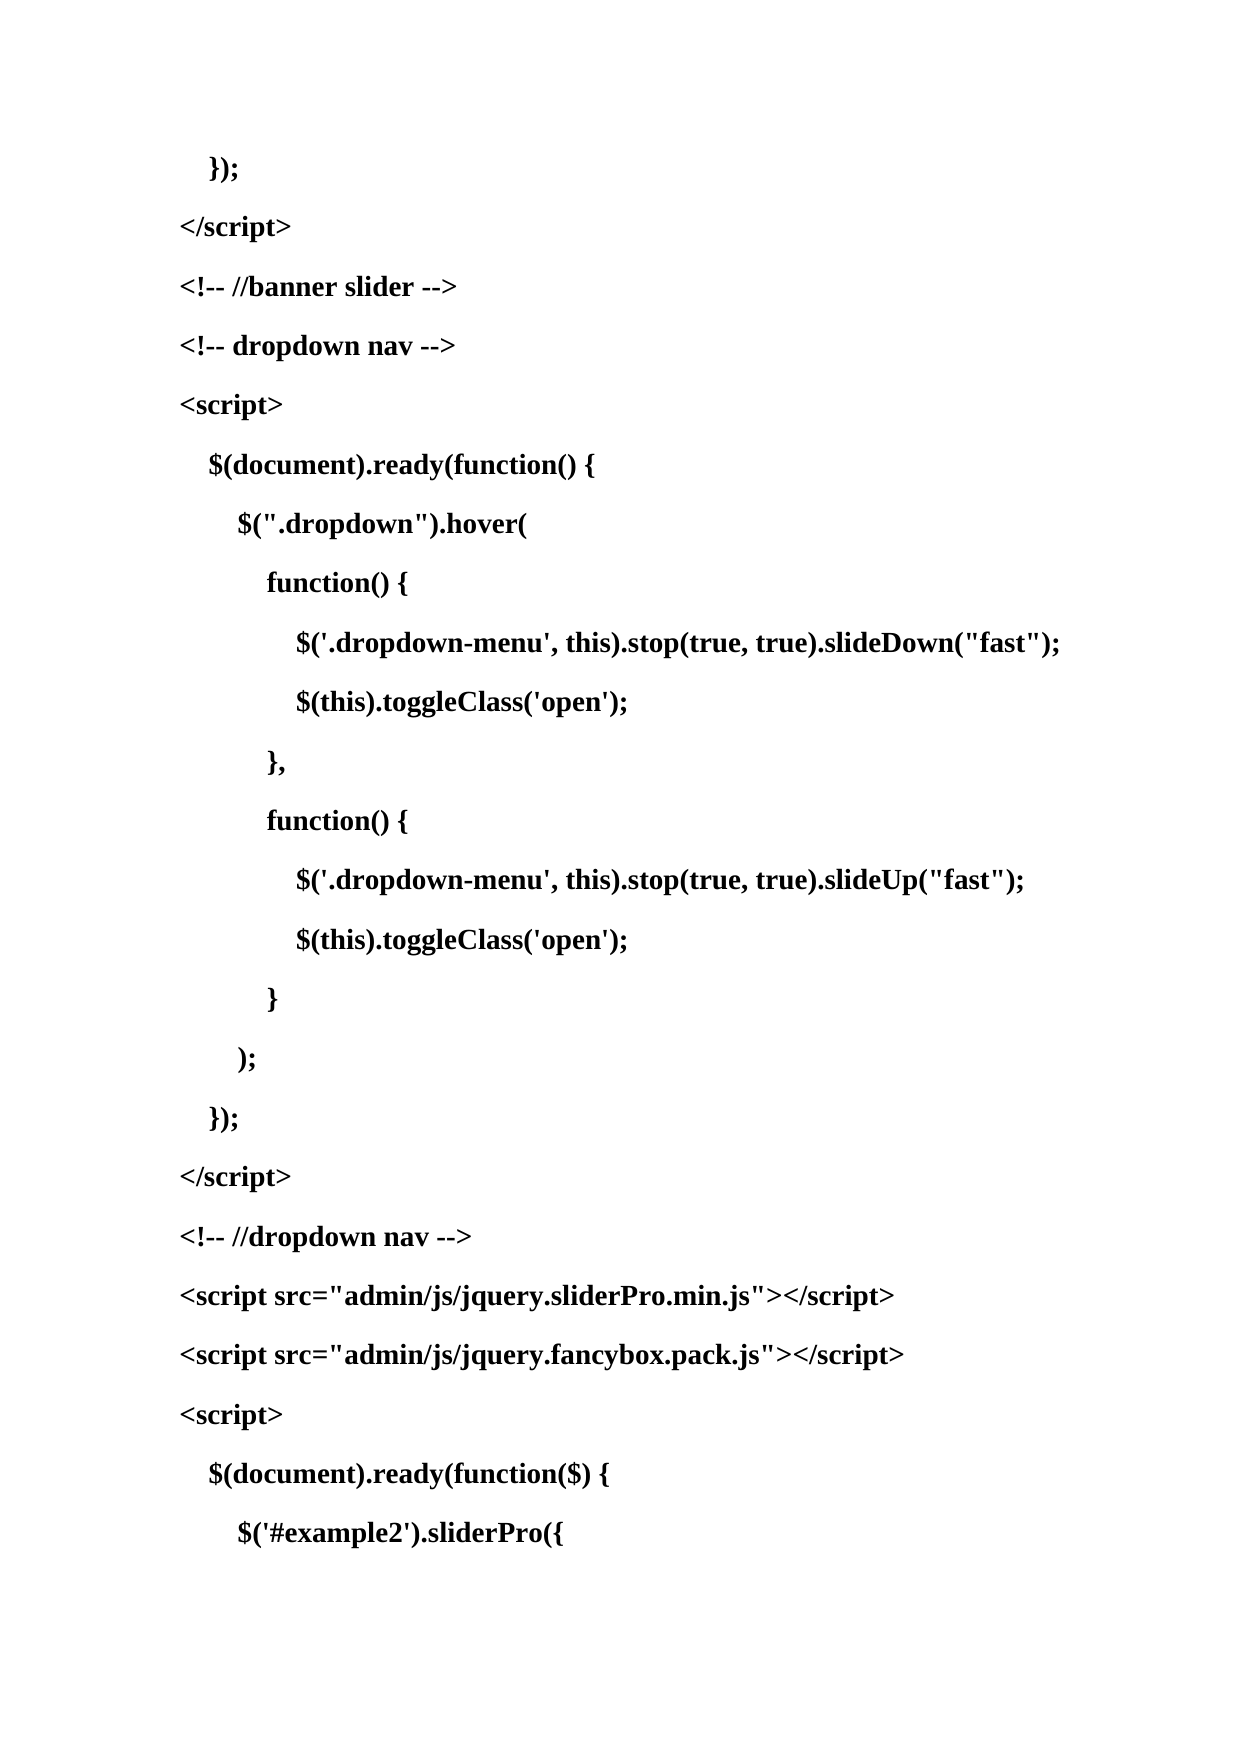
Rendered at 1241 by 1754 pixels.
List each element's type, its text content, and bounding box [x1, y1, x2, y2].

text <!-- dropdown nav --> [150, 328, 1090, 362]
text </script> [150, 1159, 1090, 1193]
text <script src="admin/js/jquery.fancybox.pack.js"></script> [150, 1337, 1090, 1371]
text $(".dropdown").hover( [150, 506, 1090, 540]
text }, [150, 744, 1090, 777]
text <script> [150, 1397, 1090, 1430]
text $('.dropdown-menu', this).stop(true, true).slideUp("fast"); [150, 862, 1090, 896]
text function() { [150, 566, 1090, 599]
text <!-- //dropdown nav --> [150, 1219, 1090, 1252]
text } [150, 981, 1090, 1015]
text $(document).ready(function() { [150, 447, 1090, 480]
text }); [150, 150, 1090, 183]
text <script> [150, 387, 1090, 421]
text $(this).toggleClass('open'); [150, 684, 1090, 718]
text </script> [150, 209, 1090, 243]
text $('.dropdown-menu', this).stop(true, true).slideDown("fast"); [150, 625, 1090, 658]
text <!-- //banner slider --> [150, 269, 1090, 302]
text }); [150, 1100, 1090, 1133]
text function() { [150, 803, 1090, 837]
text ); [150, 1041, 1090, 1074]
text $('#example2').sliderPro({ [150, 1516, 1090, 1549]
text $(document).ready(function($) { [150, 1456, 1090, 1490]
text $(this).toggleClass('open'); [150, 922, 1090, 955]
text <script src="admin/js/jquery.sliderPro.min.js"></script> [150, 1278, 1090, 1312]
